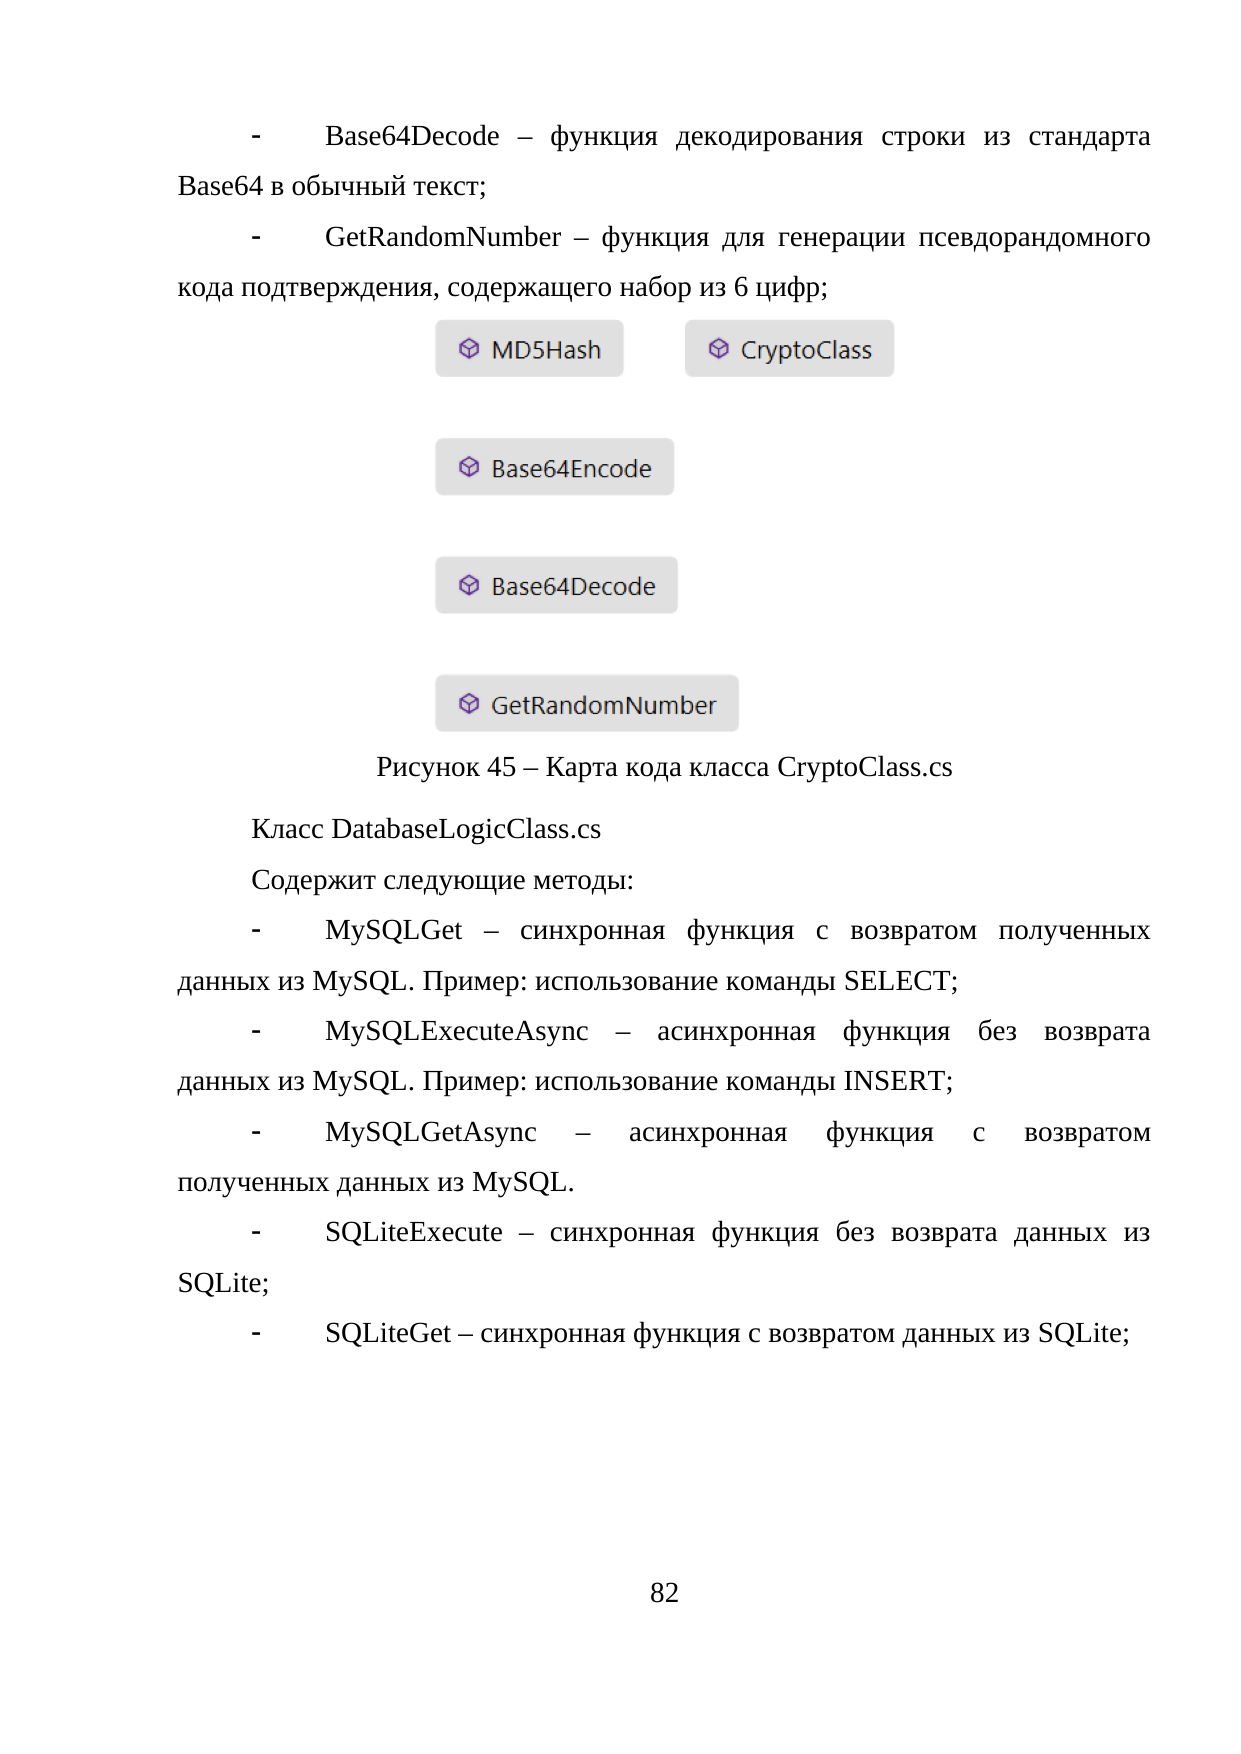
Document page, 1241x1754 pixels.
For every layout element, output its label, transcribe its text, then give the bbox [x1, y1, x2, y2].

list Base64Decode – функция декодирования строки из стандарта Base64 в обычный текст; [177, 118, 1152, 202]
list MySQLExecuteAsync – асинхронная функция без возврата данных из MySQL. Пример: использование команды INSERT; [177, 1013, 1152, 1097]
list MySQLGet – синхронная функция с возвратом полученных данных из MySQL. Пример: использование команды SELECT; [177, 912, 1152, 996]
text Содержит следующие методы: [177, 862, 1152, 896]
picture [434, 319, 895, 732]
text Рисунок 45 – Карта кода класса CryptoClass.cs [177, 749, 1152, 782]
text Класс DatabaseLogicClass.cs [177, 812, 1152, 845]
list SQLiteGet – синхронная функция с возвратом данных из SQLite; [177, 1315, 1152, 1349]
list SQLiteExecute – синхронная функция без возврата данных из SQLite; [177, 1214, 1152, 1298]
list GetRandomNumber – функция для генерации псевдорандомного кода подтверждения, содержащего набор из 6 цифр; [177, 219, 1152, 303]
list MySQLGetAsync – асинхронная функция с возвратом полученных данных из MySQL. [177, 1114, 1152, 1198]
